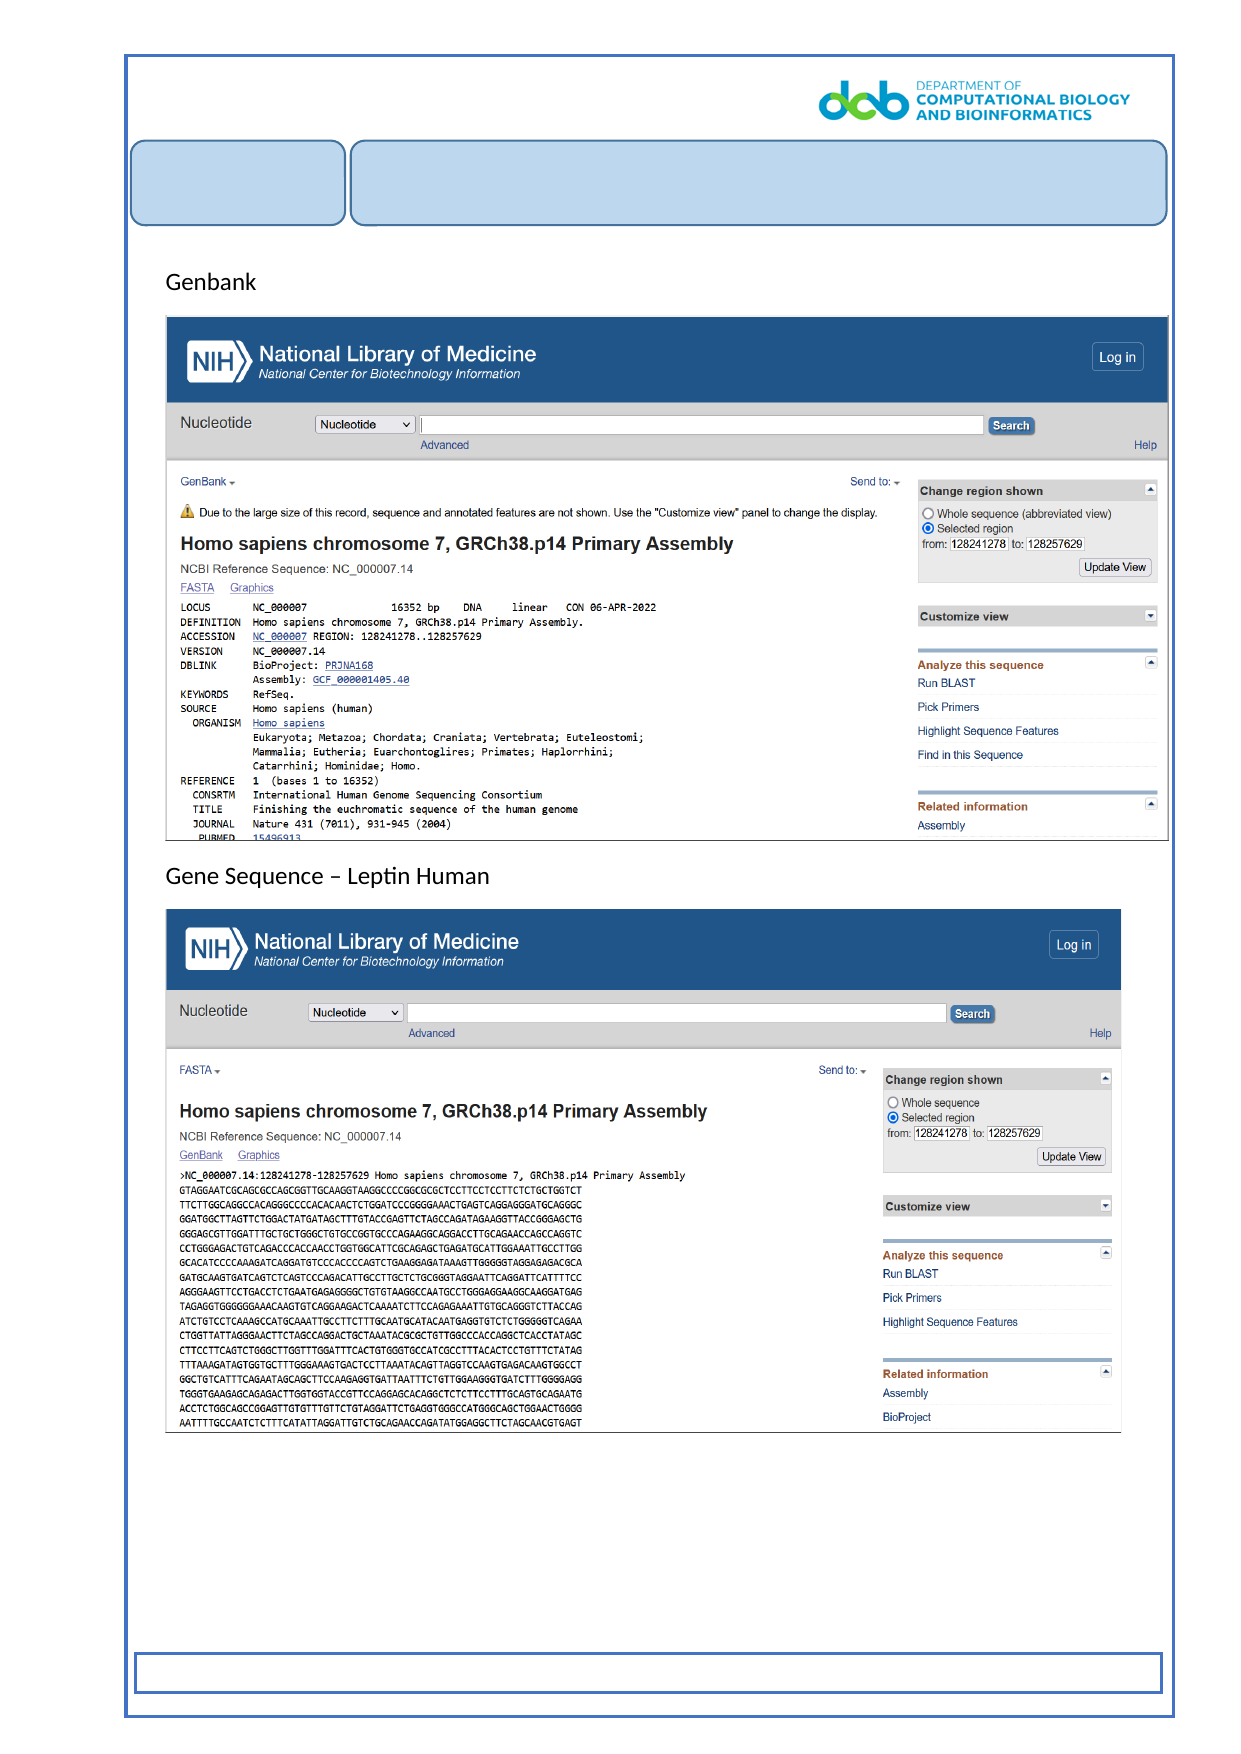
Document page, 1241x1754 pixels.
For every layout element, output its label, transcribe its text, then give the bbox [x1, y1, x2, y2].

text Gene Sequence – Leptin Human [136, 860, 1163, 890]
text Genbank [136, 266, 1163, 296]
picture [165, 909, 1122, 1433]
picture [165, 315, 1169, 841]
